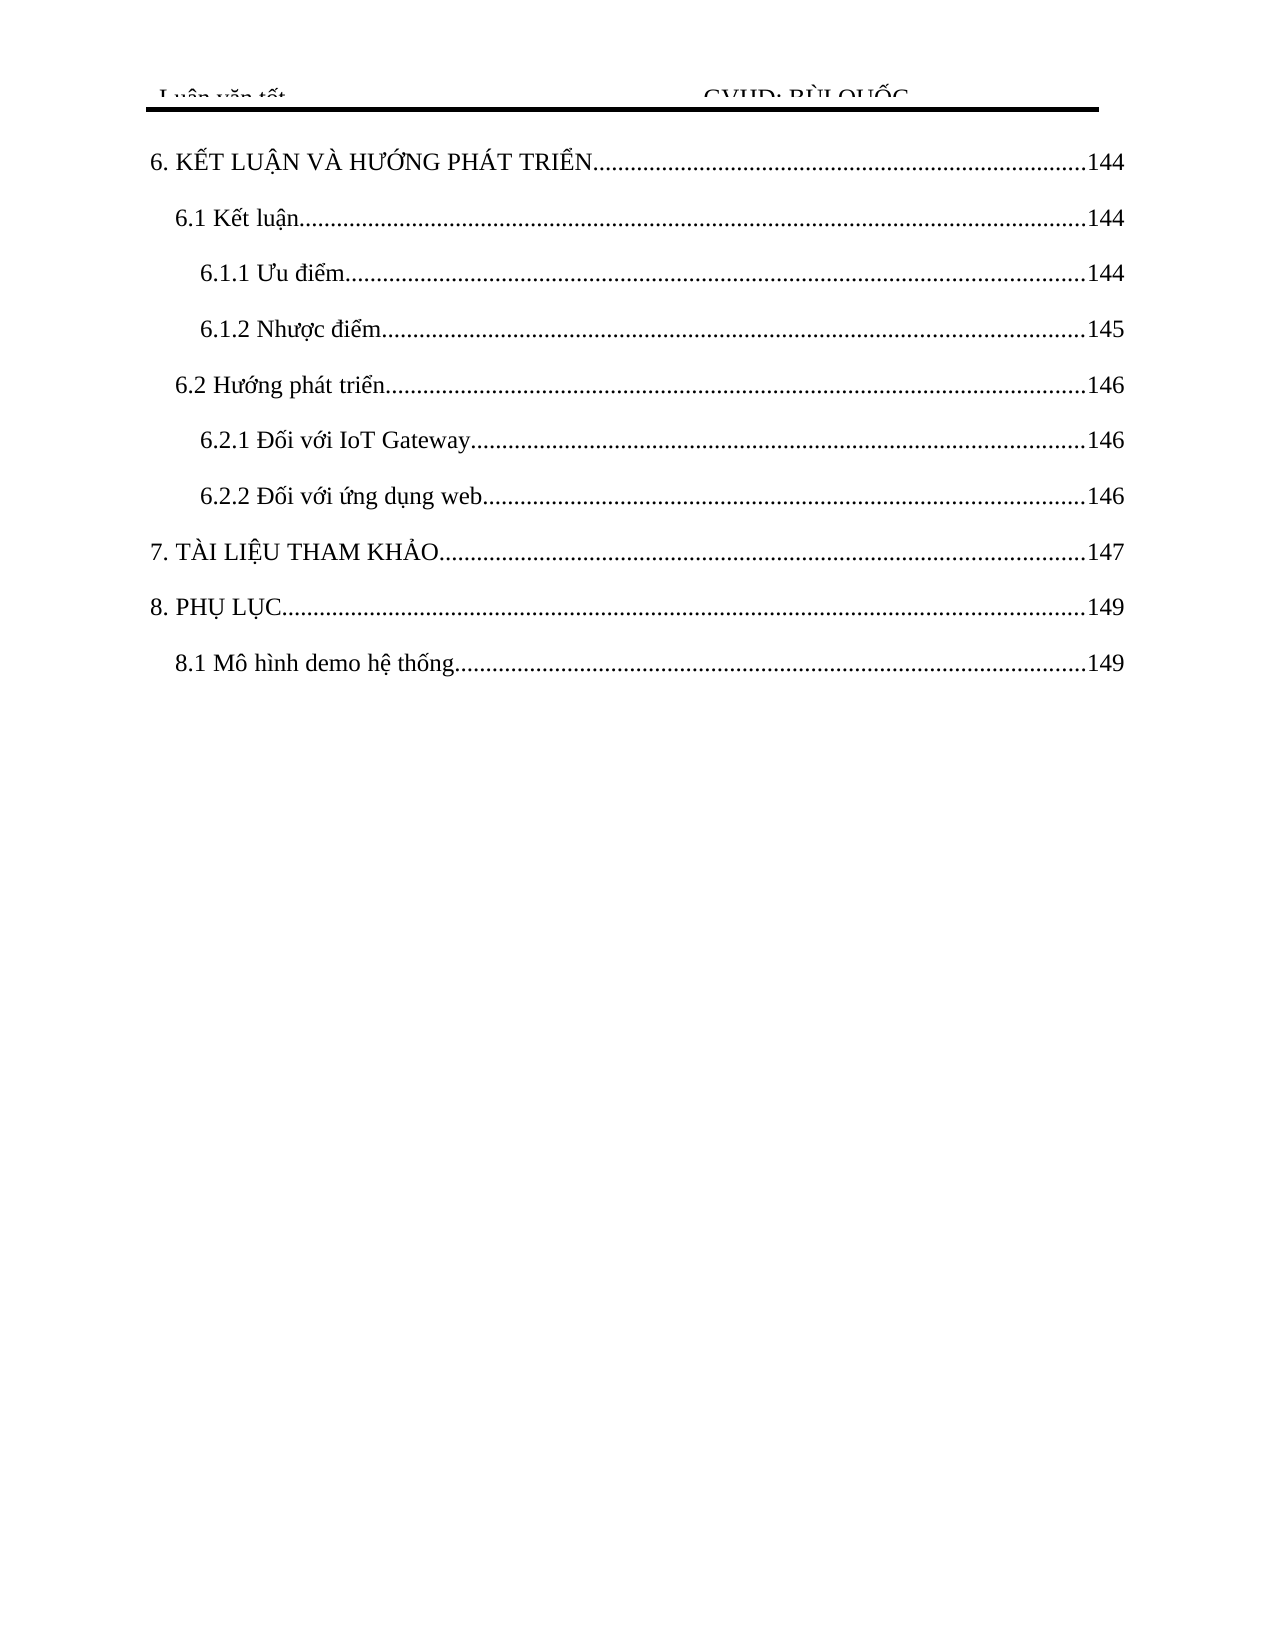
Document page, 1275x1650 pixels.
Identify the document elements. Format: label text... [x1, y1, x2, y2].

list Kết luận 144 [175, 203, 1173, 231]
list Nhược điểm 145 [200, 314, 1173, 343]
list Đối với IoT Gateway 146 [200, 425, 1173, 454]
list PHỤ LỤC 149 [150, 592, 1173, 621]
list Đối với ứng dụng web 146 [200, 481, 1173, 509]
list KẾT LUẬN VÀ HƯỚNG PHÁT TRIỂN 144 [150, 147, 1173, 176]
list Hướng phát triển 146 [175, 370, 1173, 398]
list Ưu điểm 144 [200, 258, 1173, 287]
list Mô hình demo hệ thống 149 [175, 648, 1173, 677]
list TÀI LIỆU THAM KHẢO 147 [150, 537, 1173, 566]
